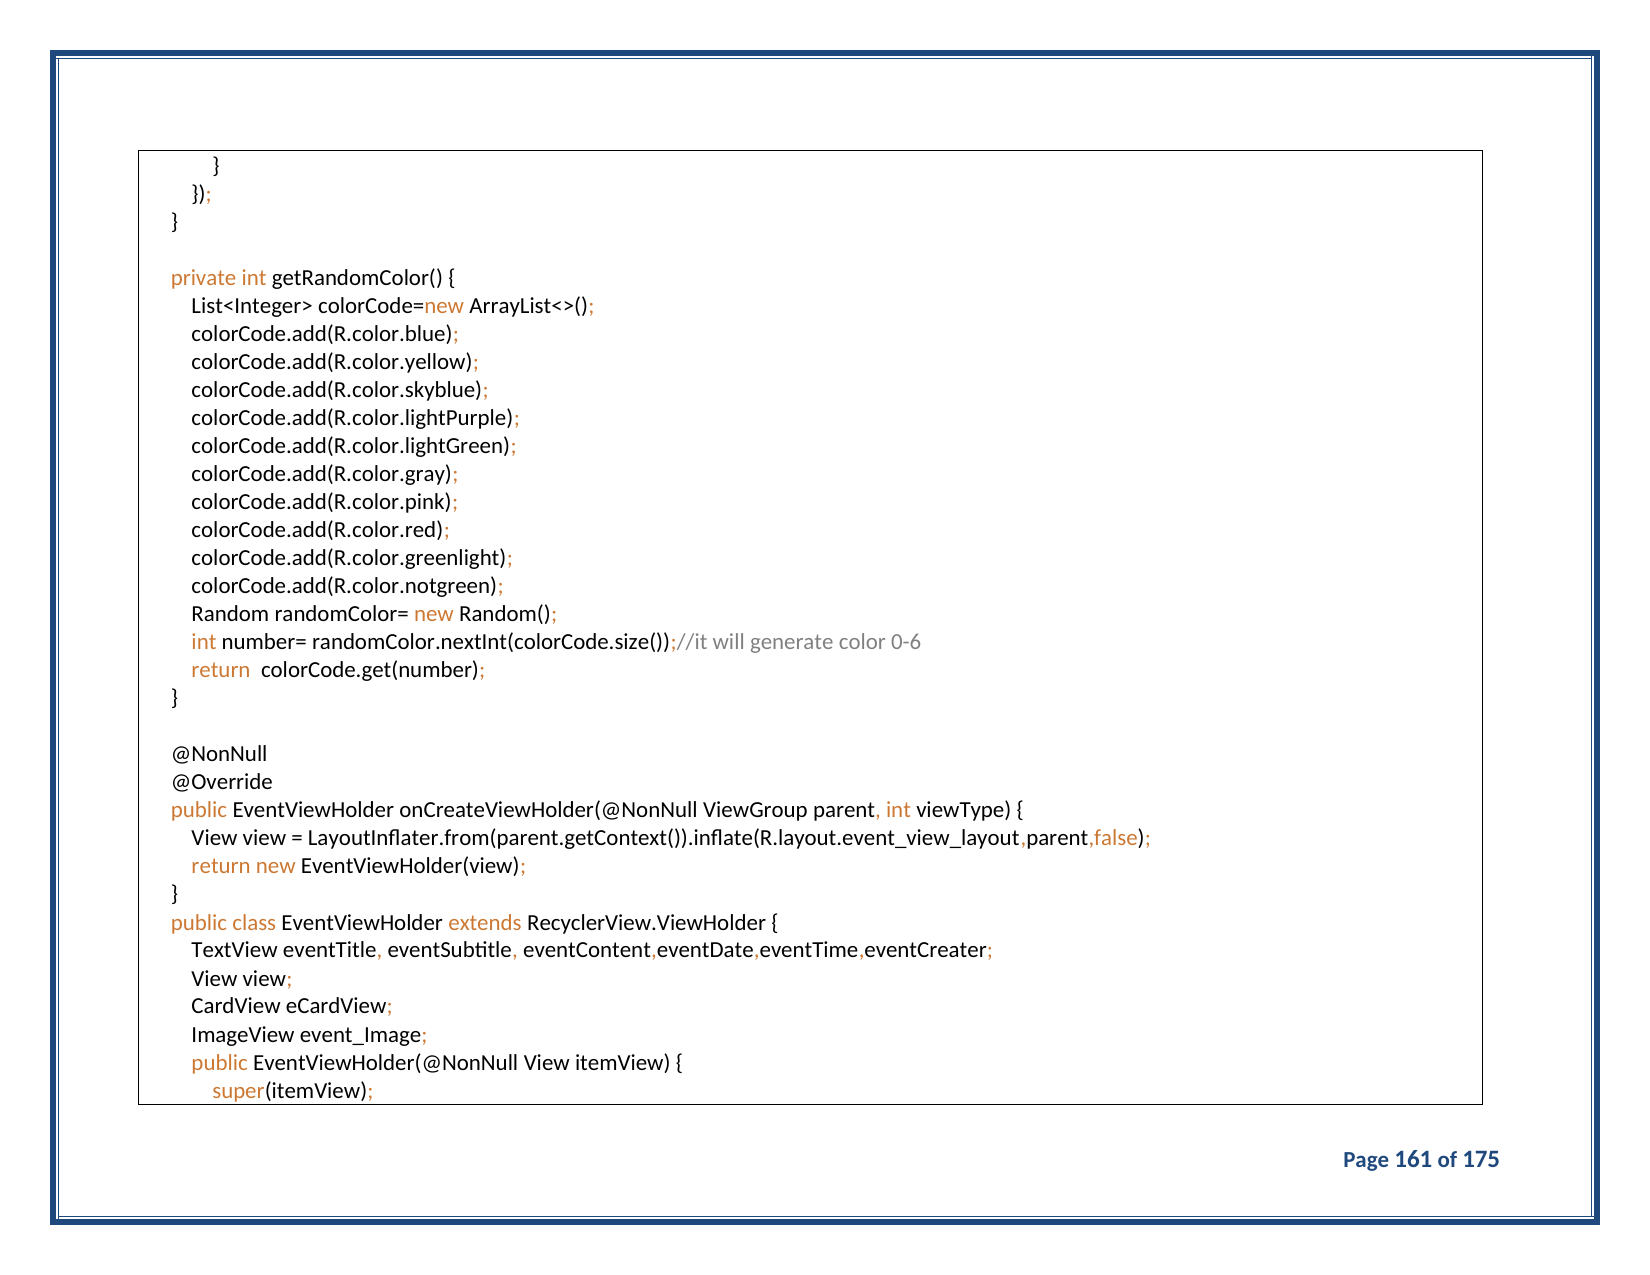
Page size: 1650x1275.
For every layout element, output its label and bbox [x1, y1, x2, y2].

table_cell [139, 151, 1482, 1104]
